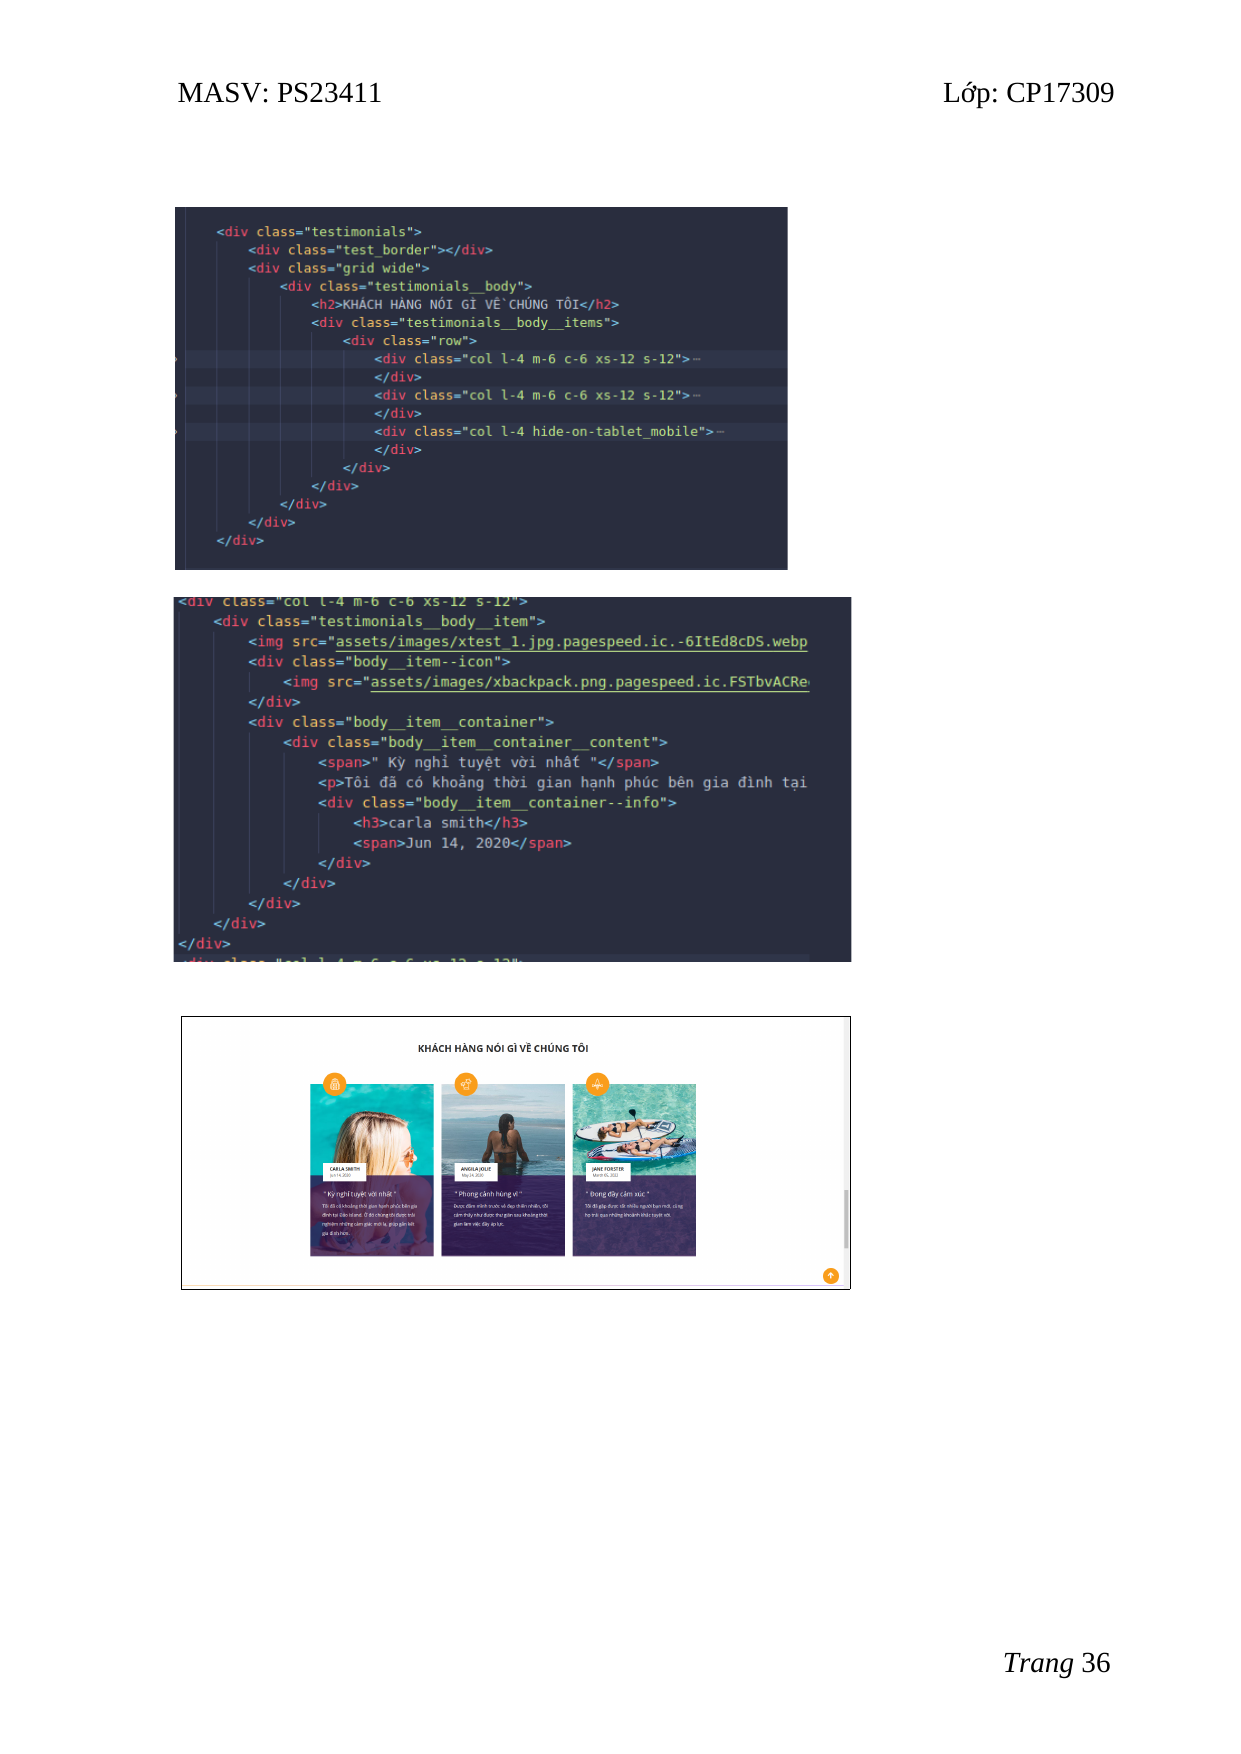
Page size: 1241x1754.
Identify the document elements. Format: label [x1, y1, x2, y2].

picture [182, 1017, 850, 1289]
picture [173, 597, 852, 962]
picture [175, 207, 788, 570]
